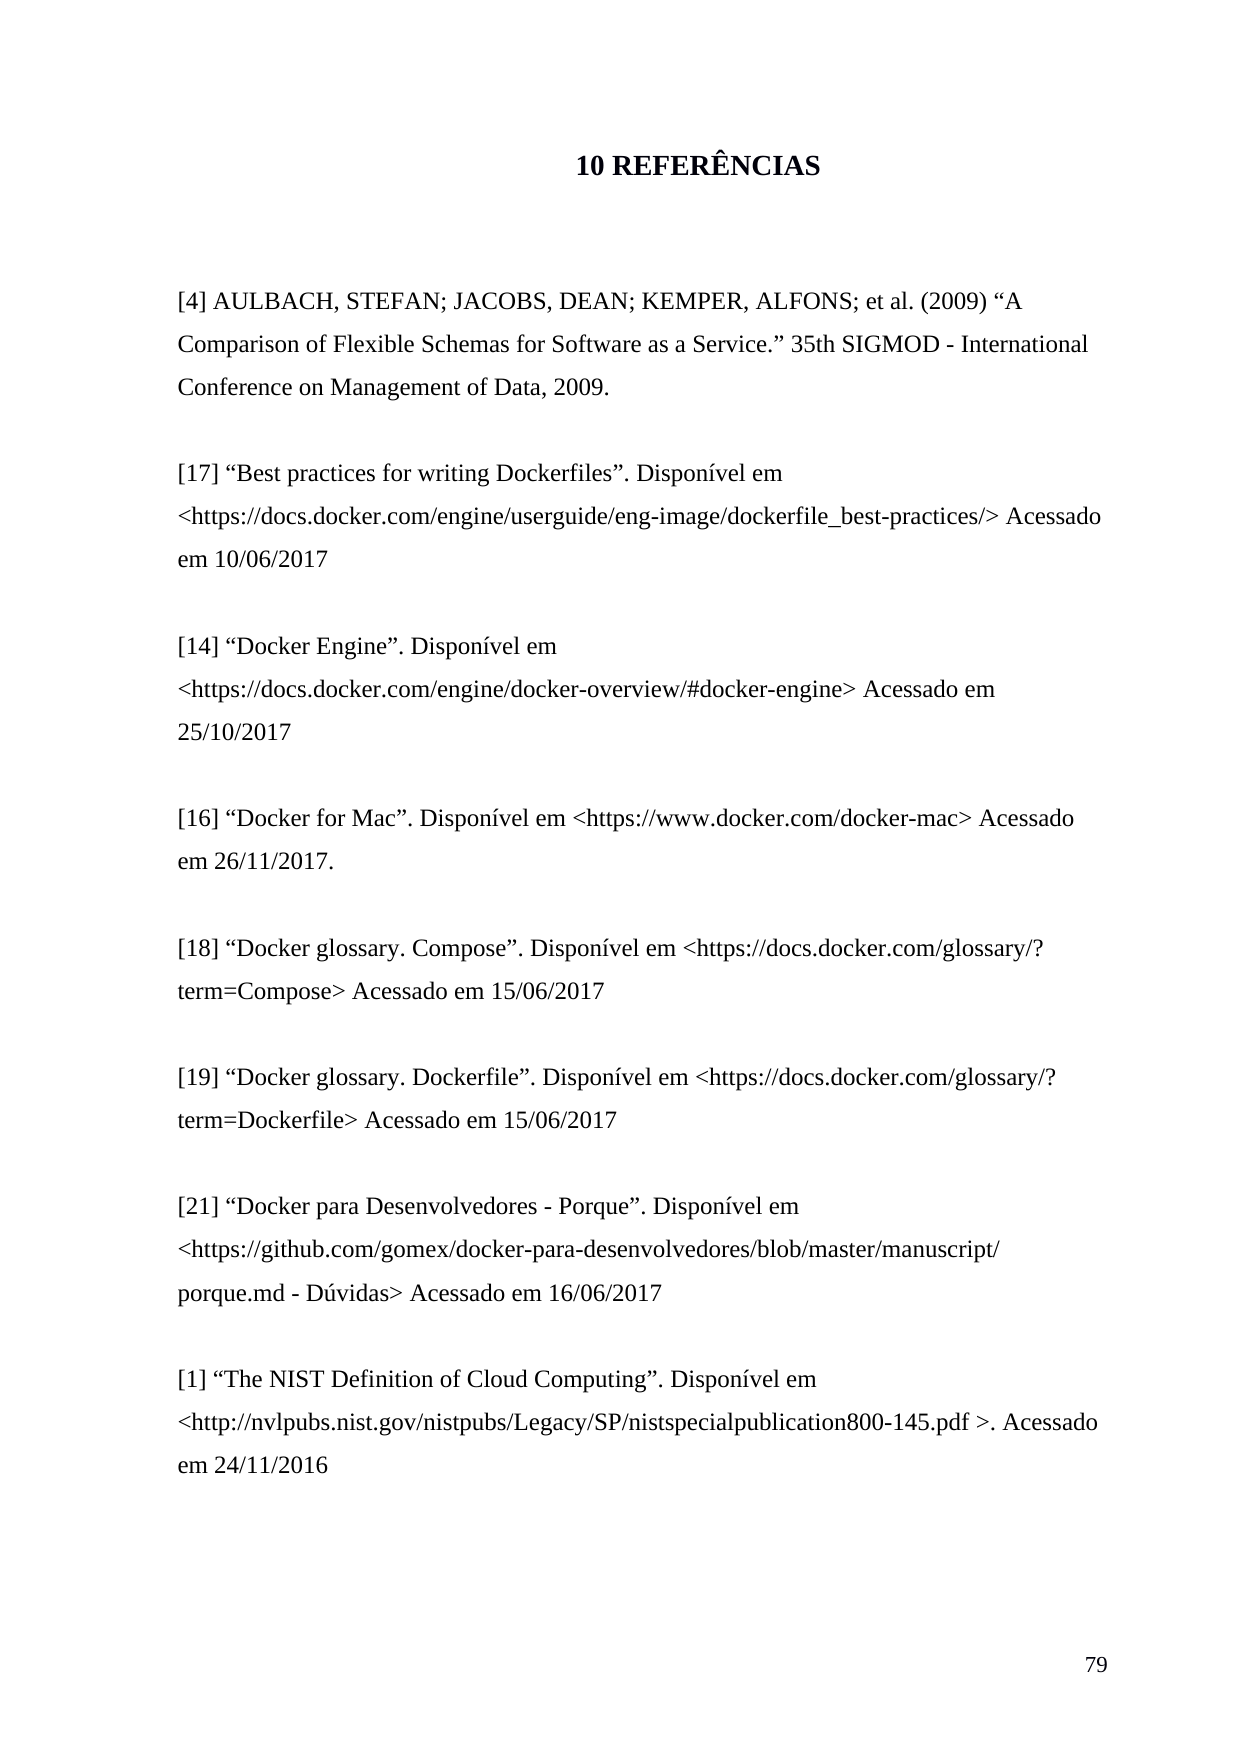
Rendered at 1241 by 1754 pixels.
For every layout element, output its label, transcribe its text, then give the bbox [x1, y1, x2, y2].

text [4] AULBACH, STEFAN; JACOBS, DEAN; KEMPER, ALFONS; et al. (2009) “A Comparison of Flexible Schemas for Software as a Service.” 35th SIGMOD - International [177, 286, 1107, 358]
text [14] “Docker Engine”. Disponível em <https://docs.docker.com/engine/docker-overview/#docker-engine> Acessado em 25/10/2017 [177, 631, 1107, 746]
text [18] “Docker glossary. Compose”. Disponível em <https://docs.docker.com/glossary/?term=Compose> Acessado em 15/06/2017 [177, 933, 1107, 1004]
text [19] “Docker glossary. Dockerfile”. Disponível em <https://docs.docker.com/glossary/?term=Dockerfile> Acessado em 15/06/2017 [177, 1062, 1107, 1134]
text [21] “Docker para Desenvolvedores - Porque”. Disponível em <https://github.com/gomex/docker-para-desenvolvedores/blob/master/manuscript/porque.md - Dúvidas> Acessado em 16/06/2017 [177, 1191, 1107, 1306]
text [16] “Docker for Mac”. Disponível em <https://www.docker.com/docker-mac> Acessado em 26/11/2017. [177, 803, 1107, 875]
text Conference on Management of Data, 2009. [177, 372, 1107, 401]
text [1] “The NIST Definition of Cloud Computing”. Disponível em <http://nvlpubs.nist.gov/nistpubs/Legacy/SP/nistspecialpublication800-145.pdf >. Acessado em 24/11/2016 [177, 1364, 1107, 1479]
text [17] “Best practices for writing Dockerfiles”. Disponível em <https://docs.docker.com/engine/userguide/eng-image/dockerfile_best-practices/> Acessado em 10/06/2017 [177, 458, 1107, 573]
text 10 REFERÊNCIAS [288, 148, 1107, 181]
